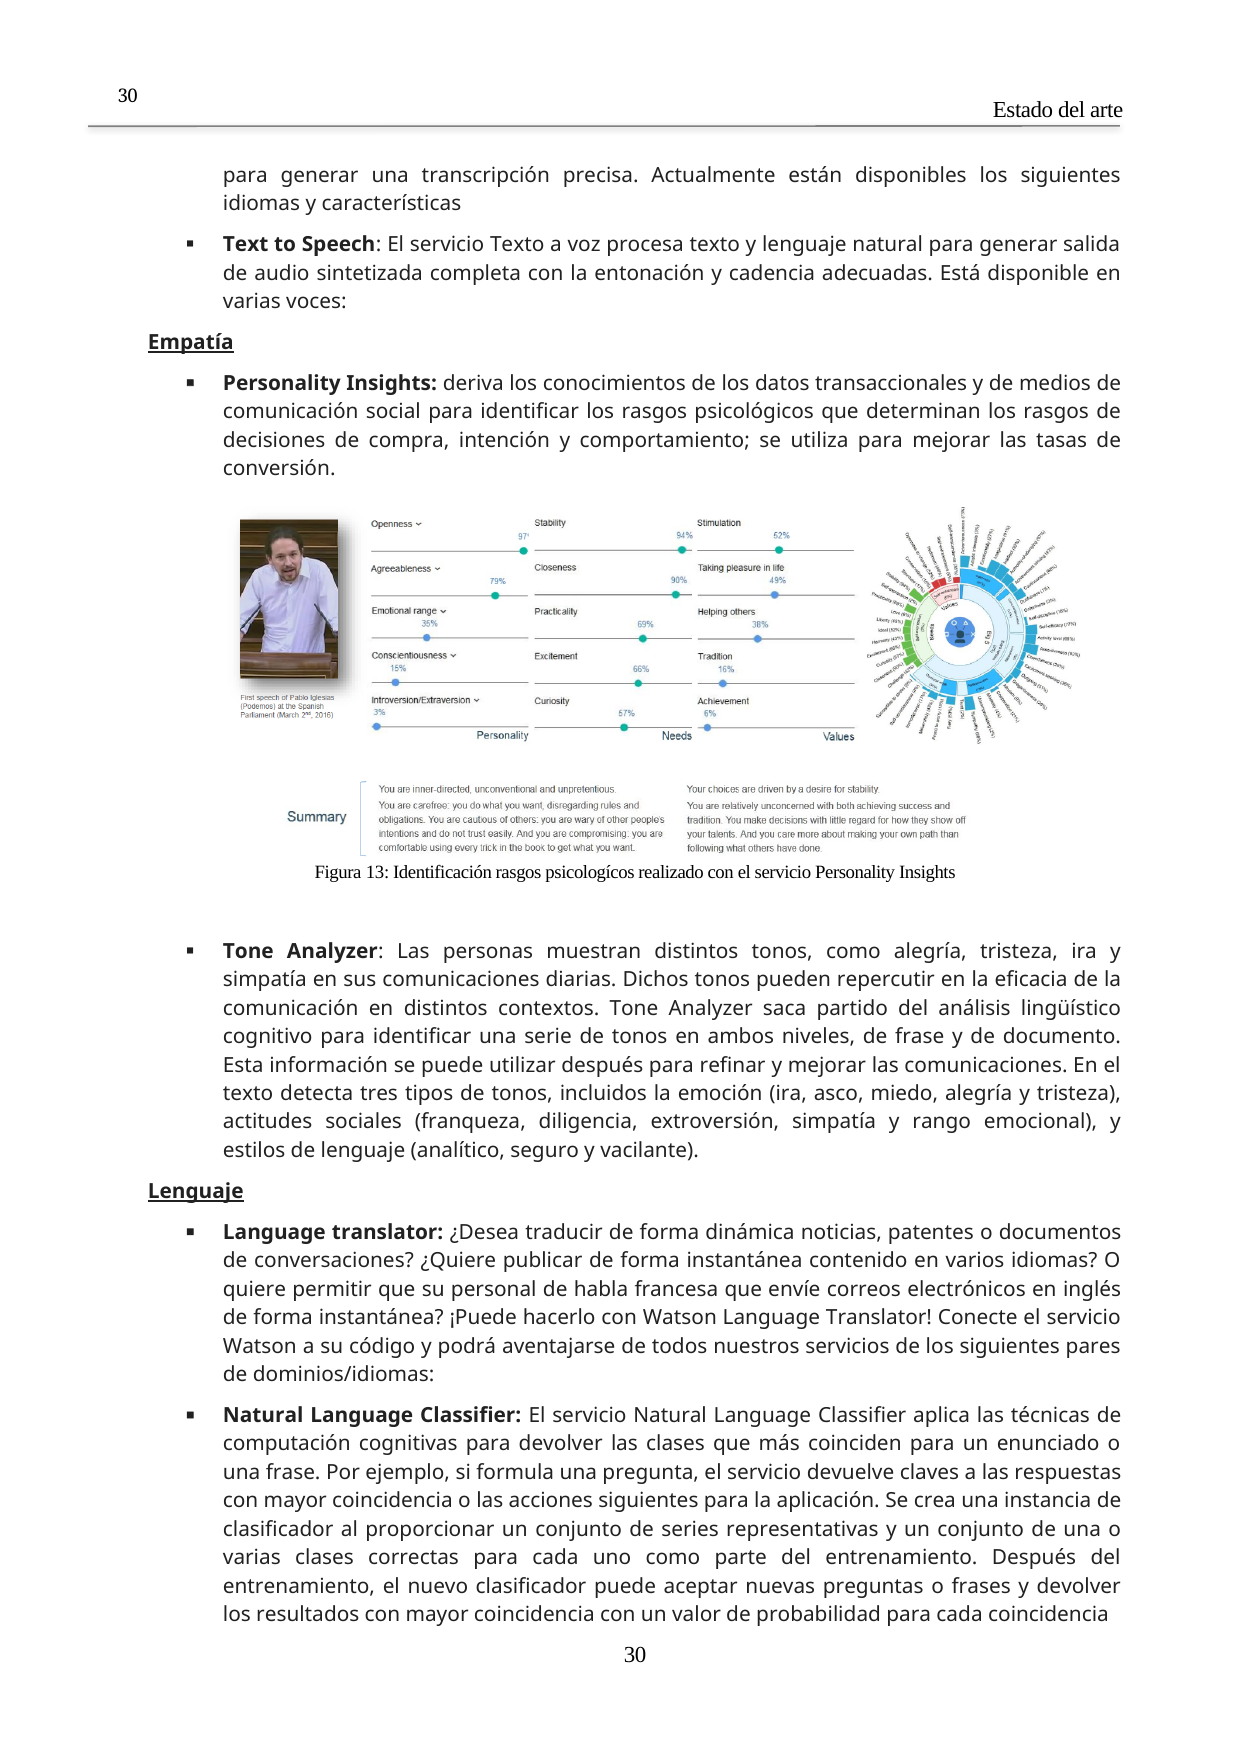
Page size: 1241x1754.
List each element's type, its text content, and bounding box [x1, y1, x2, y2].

picture [222, 494, 1099, 861]
text Empatía [148, 327, 1122, 355]
list Language translator: ¿Desea traducir de forma dinámica noticias, patentes o documentos de conversaciones? ¿Quiere publicar de forma instantánea contenido en varios idiomas? O quiere permitir que su personal de habla francesa que envíe correos electrónicos en inglés de forma instantánea? ¡Puede hacerlo con Watson Language Translator! Conecte el servicio Watson a su código y podrá aventajarse de todos nuestros servicios de los siguientes pares de dominios/idiomas: [185, 1217, 1122, 1388]
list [185, 160, 1122, 217]
list Text to Speech: El servicio Texto a voz procesa texto y lenguaje natural para generar salida de audio sintetizada completa con la entonación y cadencia adecuadas. Está disponible en varias voces: [185, 229, 1122, 314]
text Lenguaje [148, 1176, 1122, 1204]
list Natural Language Classifier: El servicio Natural Language Classifier aplica las técnicas de computación cognitivas para devolver las clases que más coinciden para un enunciado o una frase. Por ejemplo, si formula una pregunta, el servicio devuelve claves a las respuestas con mayor coincidencia o las acciones siguientes para la aplicación. Se crea una instancia de clasificador al proporcionar un conjunto de series representativas y un conjunto de una o varias clases correctas para cada uno como parte del entrenamiento. Después del entrenamiento, el nuevo clasificador puede aceptar nuevas preguntas o frases y devolver los resultados con mayor coincidencia con un valor de probabilidad para cada coincidencia [185, 1400, 1122, 1628]
list Personality Insights: deriva los conocimientos de los datos transaccionales y de medios de comunicación social para identificar los rasgos psicológicos que determinan los rasgos de decisiones de compra, intención y comportamiento; se utiliza para mejorar las tasas de conversión. [185, 368, 1122, 482]
list Tone Analyzer: Las personas muestran distintos tonos, como alegría, tristeza, ira y simpatía en sus comunicaciones diarias. Dichos tonos pueden repercutir en la eficacia de la comunicación en distintos contextos. Tone Analyzer saca partido del análisis lingüístico cognitivo para identificar una serie de tonos en ambos niveles, de frase y de documento. Esta información se puede utilizar después para refinar y mejorar las comunicaciones. En el texto detecta tres tipos de tonos, incluidos la emoción (ira, asco, miedo, alegría y tristeza), actitudes sociales (franqueza, diligencia, extroversión, simpatía y rango emocional), y estilos de lenguaje (analítico, seguro y vacilante). [185, 936, 1122, 1163]
